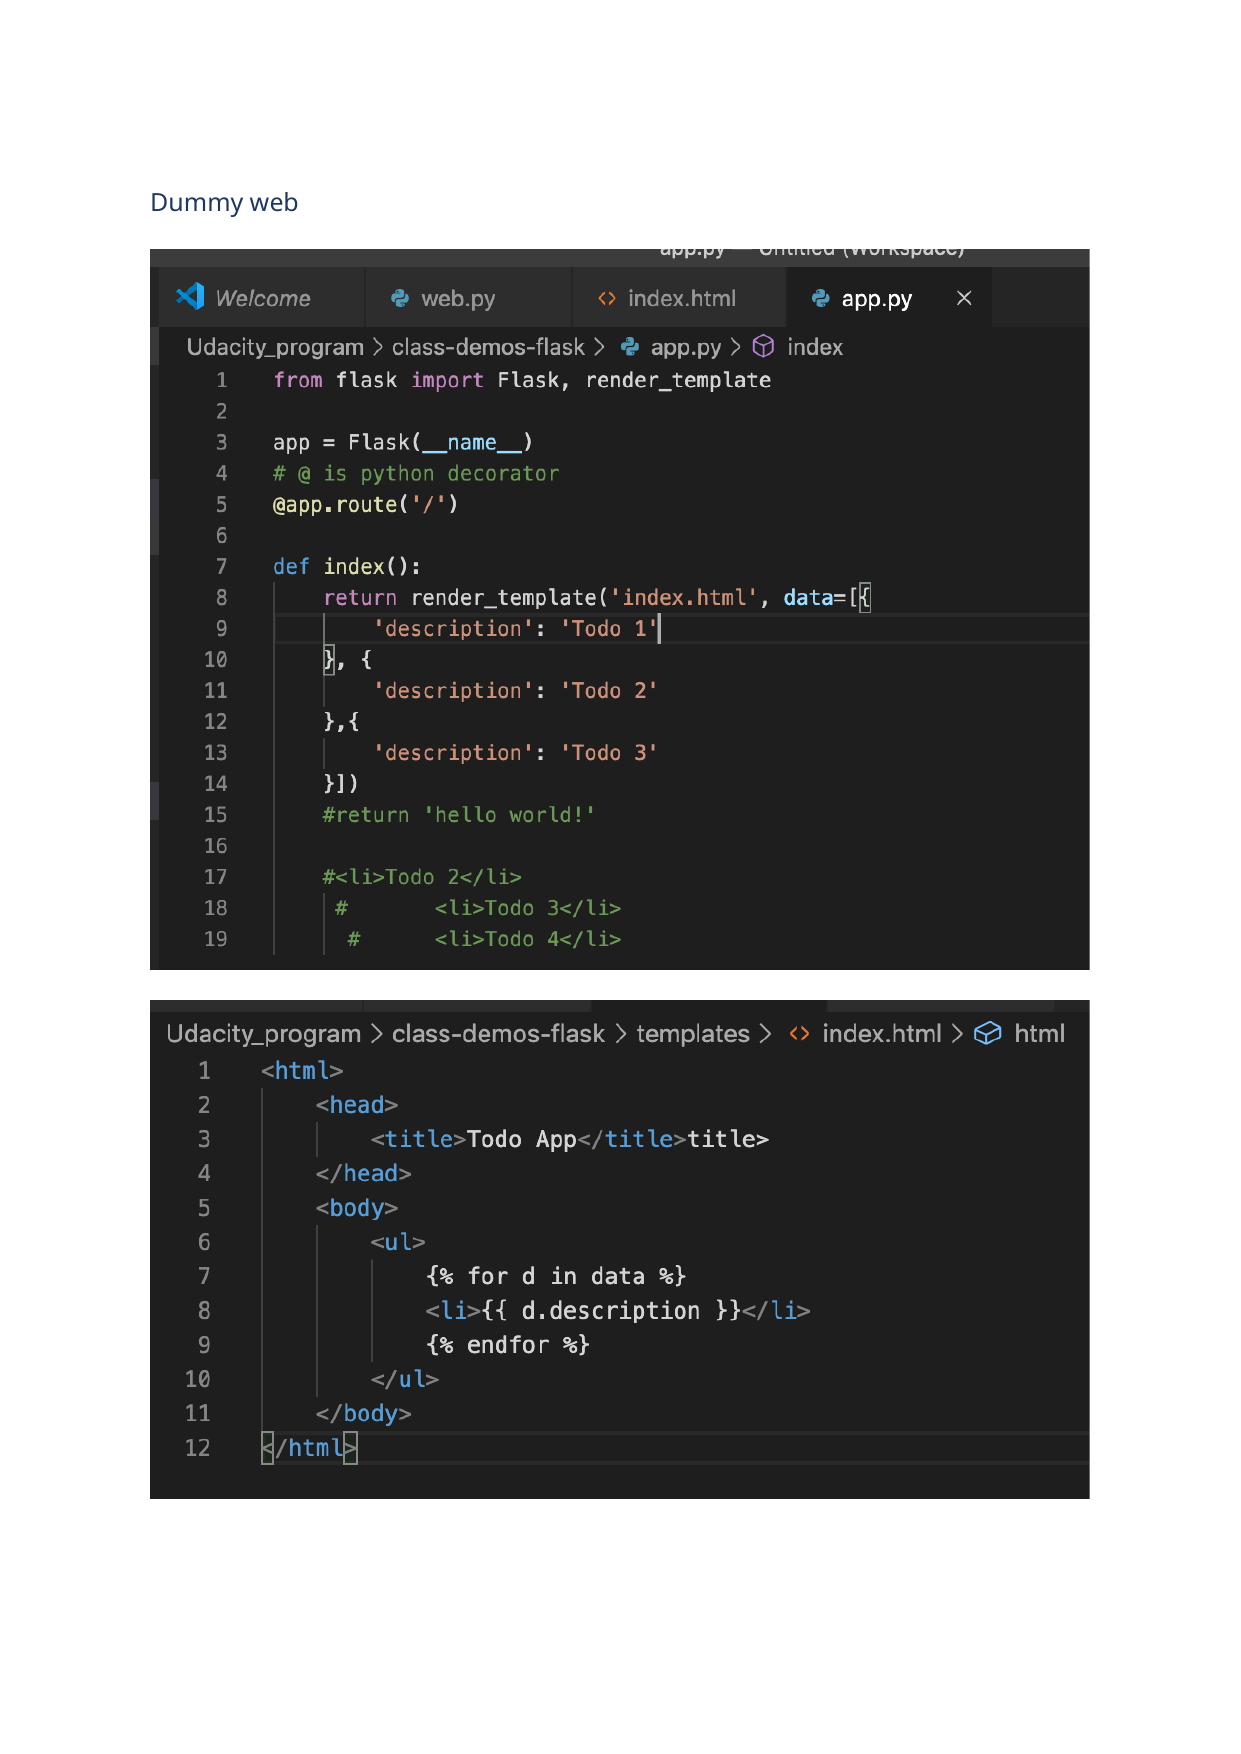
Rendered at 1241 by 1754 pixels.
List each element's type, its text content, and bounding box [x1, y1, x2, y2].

picture [150, 1000, 1090, 1499]
picture [150, 249, 1090, 970]
subtitle Dummy web [150, 185, 1090, 219]
